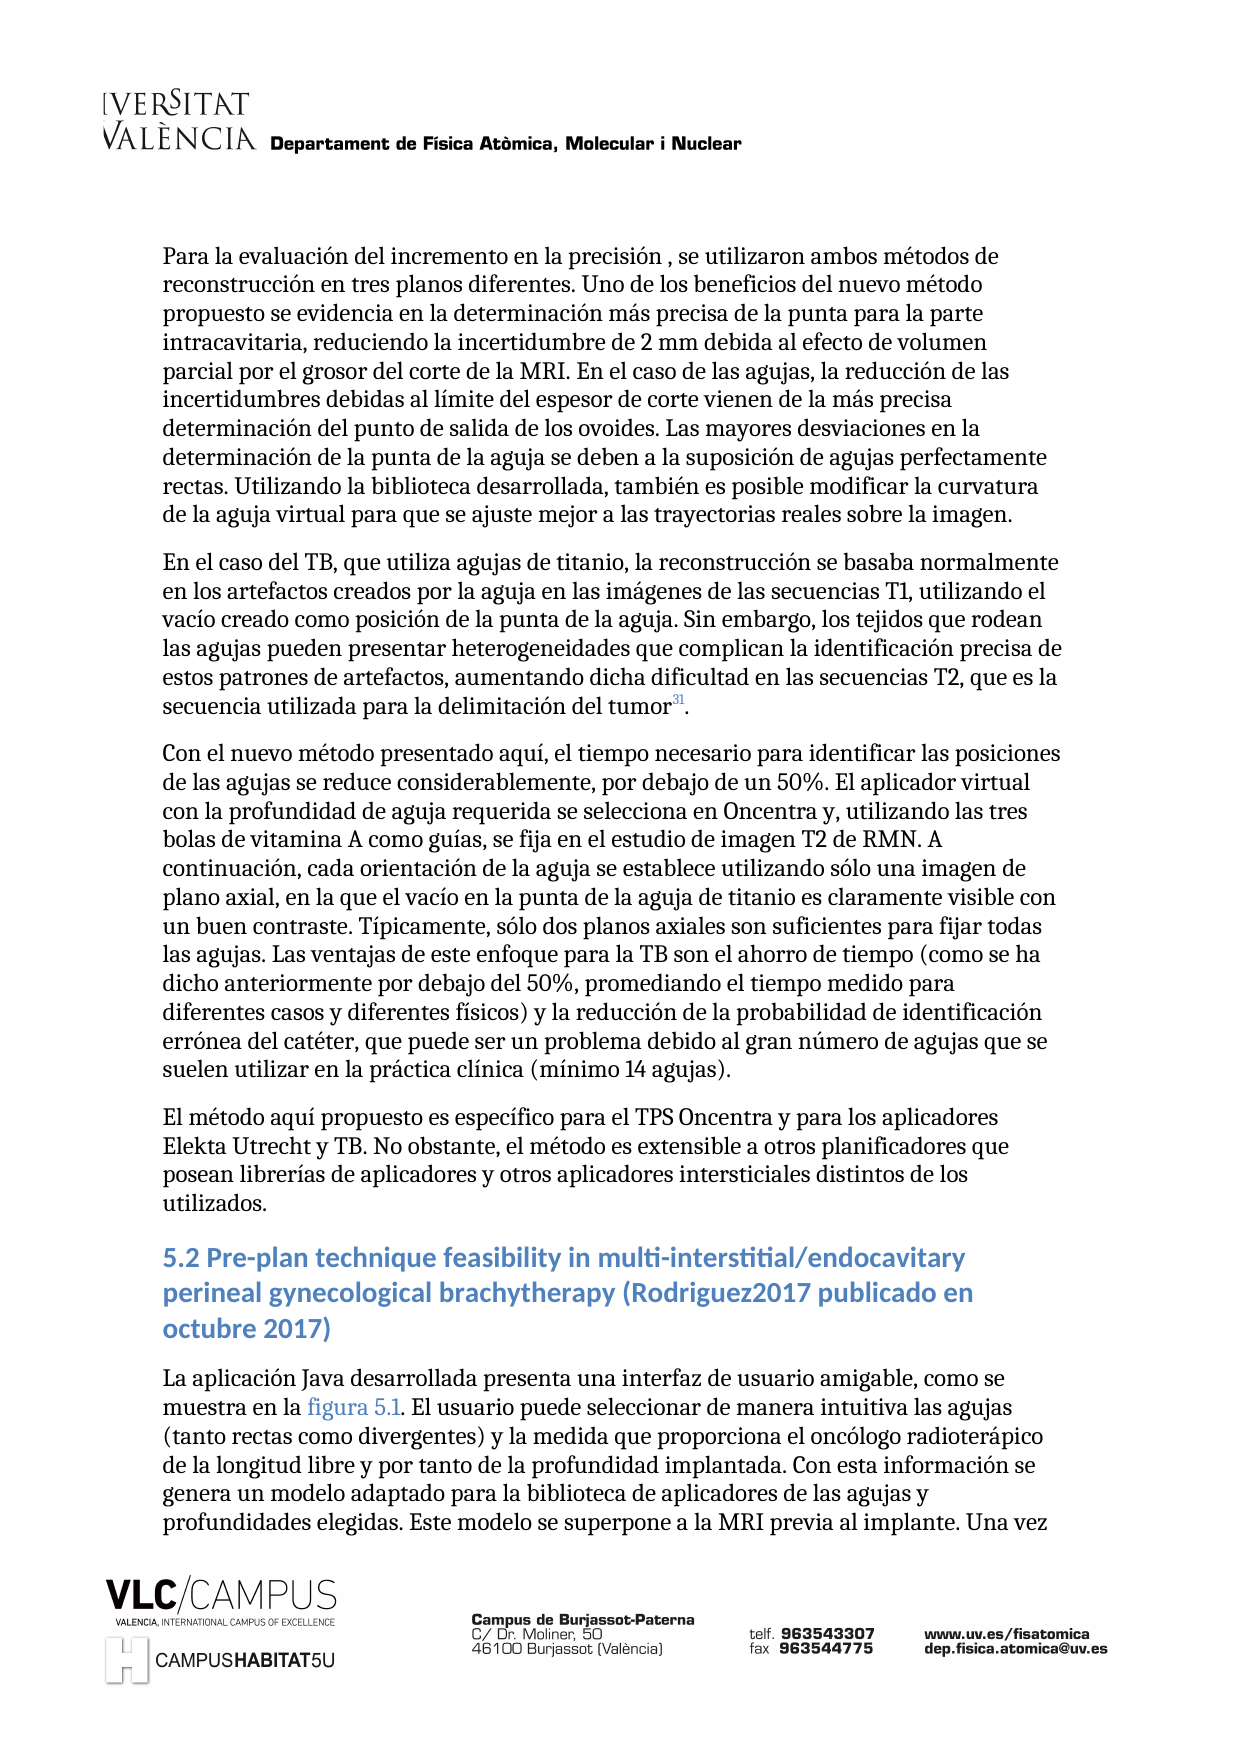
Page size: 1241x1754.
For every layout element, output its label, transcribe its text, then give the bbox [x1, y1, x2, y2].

picture [103, 87, 748, 156]
text Con el nuevo método presentado aquí, el tiempo necesario para identificar las posiciones de las agujas se reduce considerablemente, por debajo de un 50%. El aplicador virtual con la profundidad de aguja requerida se selecciona en Oncentra y, utilizando las tres bolas de vitamina A como guías, se fija en el estudio de imagen T2 de RMN. A continuación, cada orientación de la aguja se establece utilizando sólo una imagen de plano axial, en la que el vacío en la punta de la aguja de titanio es claramente visible con un buen contraste. Típicamente, sólo dos planos axiales son suficientes para fijar todas las agujas. Las ventajas de este enfoque para la TB son el ahorro de tiempo (como se ha dicho anteriormente por debajo del 50%, promediando el tiempo medido para diferentes casos y diferentes físicos) y la reducción de la probabilidad de identificación errónea del catéter, que puede ser un problema debido al gran número de agujas que se suelen utilizar en la práctica clínica (mínimo 14 agujas). [162, 739, 1063, 1084]
text El método aquí propuesto es específico para el TPS Oncentra y para los aplicadores Elekta Utrecht y TB. No obstante, el método es extensible a otros planificadores que posean librerías de aplicadores y otros aplicadores intersticiales distintos de los utilizados. [162, 1103, 1063, 1218]
text En el caso del TB, que utiliza agujas de titanio, la reconstrucción se basaba normalmente en los artefactos creados por la aguja en las imágenes de las secuencias T1, utilizando el vacío creado como posición de la punta de la aguja. Sin embargo, los tejidos que rodean las agujas pueden presentar heterogeneidades que complican la identificación precisa de estos patrones de artefactos, aumentando dicha dificultad en las secuencias T2, que es la secuencia utilizada para la delimitación del tumor31. [162, 548, 1063, 720]
text Para la evaluación del incremento en la precisión , se utilizaron ambos métodos de reconstrucción en tres planos diferentes. Uno de los beneficios del nuevo método propuesto se evidencia en la determinación más precisa de la punta para la parte intracavitaria, reduciendo la incertidumbre de 2 mm debida al efecto de volumen parcial por el grosor del corte de la MRI. En el caso de las agujas, la reducción de las incertidumbres debidas al límite del espesor de corte vienen de la más precisa determinación del punto de salida de los ovoides. Las mayores desviaciones en la determinación de la punta de la aguja se deben a la suposición de agujas perfectamente rectas. Utilizando la biblioteca desarrollada, también es posible modificar la curvatura de la aguja virtual para que se ajuste mejor a las trayectorias reales sobre la imagen. [162, 242, 1063, 529]
subtitle 5.2 Pre-plan technique feasibility in multi-interstitial/endocavitary perineal gynecological brachytherapy (Rodriguez2017 publicado en octubre 2017) [162, 1239, 1063, 1346]
picture [103, 1575, 1113, 1701]
